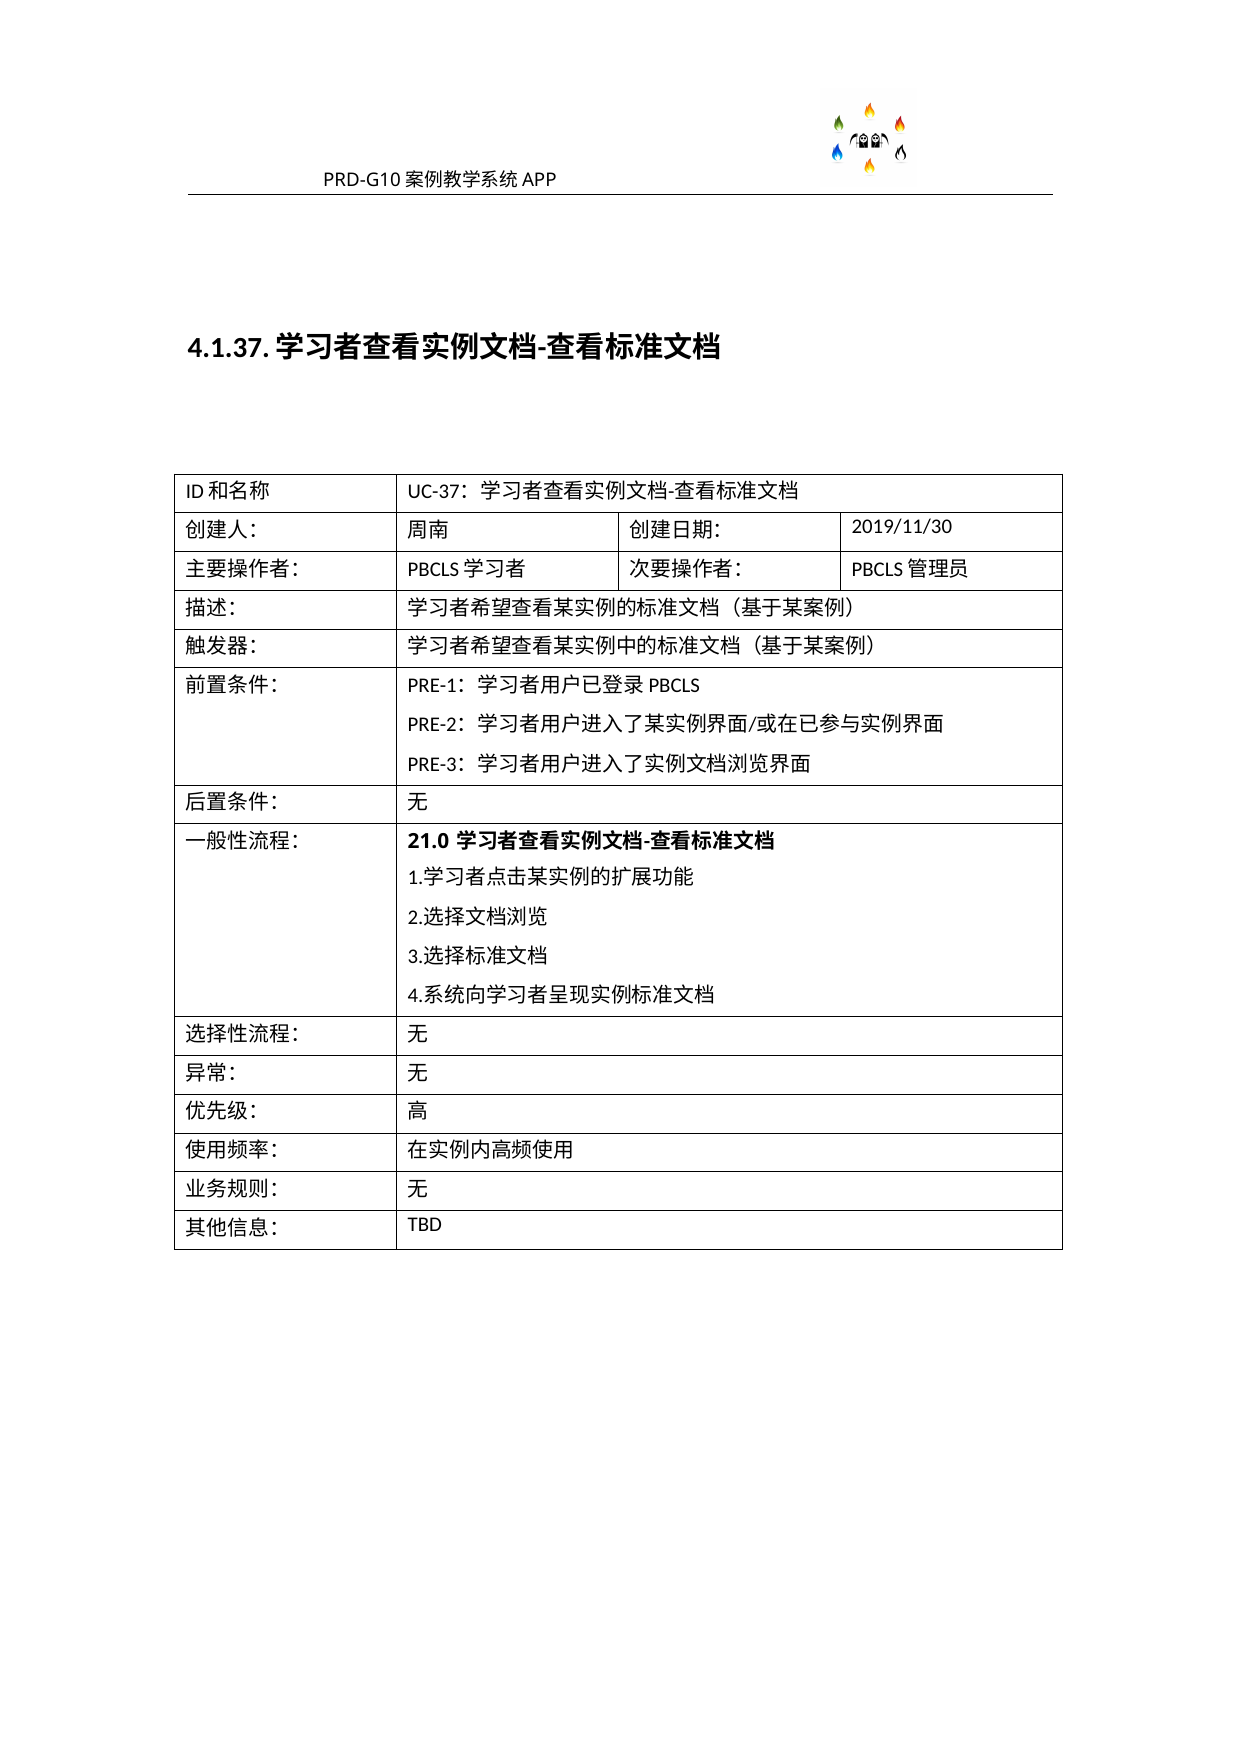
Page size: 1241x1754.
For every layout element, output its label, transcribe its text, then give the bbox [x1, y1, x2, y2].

table_header ID和名称 [175, 475, 396, 512]
picture [820, 88, 918, 187]
table_cell 前置条件： [175, 668, 396, 784]
table_cell 高 [397, 1095, 1062, 1132]
table_cell 一般性流程： [175, 824, 396, 1016]
table_cell 无 [397, 1017, 1062, 1055]
table_cell PBCLS学习者 [397, 552, 618, 590]
text 学习者查看实例文档-查看标准文档 [187, 312, 1053, 377]
table_cell 其他信息： [175, 1211, 396, 1249]
table_cell 无 [397, 1056, 1062, 1094]
table_cell PRE-1：学习者用户已登录PBCLS PRE-2：学习者用户进入了某实例界面/或在已参与实例界面 PRE-3：学习者用户进入了实例文档浏览界面 [397, 668, 1062, 784]
table_cell 使用频率： [175, 1134, 396, 1171]
table_cell 学习者希望查看某实例的标准文档（基于某案例） [397, 591, 1062, 628]
table_cell 在实例内高频使用 [397, 1134, 1062, 1171]
table_cell 无 [397, 786, 1062, 823]
table_cell 异常： [175, 1056, 396, 1094]
table_header UC-37：学习者查看实例文档-查看标准文档 [397, 475, 1062, 512]
table_cell 次要操作者： [619, 552, 840, 590]
table_cell 描述： [175, 591, 396, 628]
table_cell 创建人： [175, 513, 396, 551]
table_cell 后置条件： [175, 786, 396, 823]
table_cell 主要操作者： [175, 552, 396, 590]
table_cell 业务规则： [175, 1172, 396, 1210]
table_cell 学习者查看实例文档-查看标准文档 1.学习者点击某实例的扩展功能 2.选择文档浏览 3.选择标准文档 4.系统向学习者呈现实例标准文档 [397, 824, 1062, 1016]
table_cell 选择性流程： [175, 1017, 396, 1055]
table_cell 学习者希望查看某实例中的标准文档（基于某案例） [397, 630, 1062, 667]
table_cell 触发器： [175, 630, 396, 667]
table_cell 2019/11/30 [841, 513, 1062, 551]
table_cell 优先级： [175, 1095, 396, 1132]
table_cell PBCLS管理员 [841, 552, 1062, 590]
table_cell 无 [397, 1172, 1062, 1210]
table_cell 周南 [397, 513, 618, 551]
table_cell TBD [397, 1211, 1062, 1249]
table_cell 创建日期： [619, 513, 840, 551]
